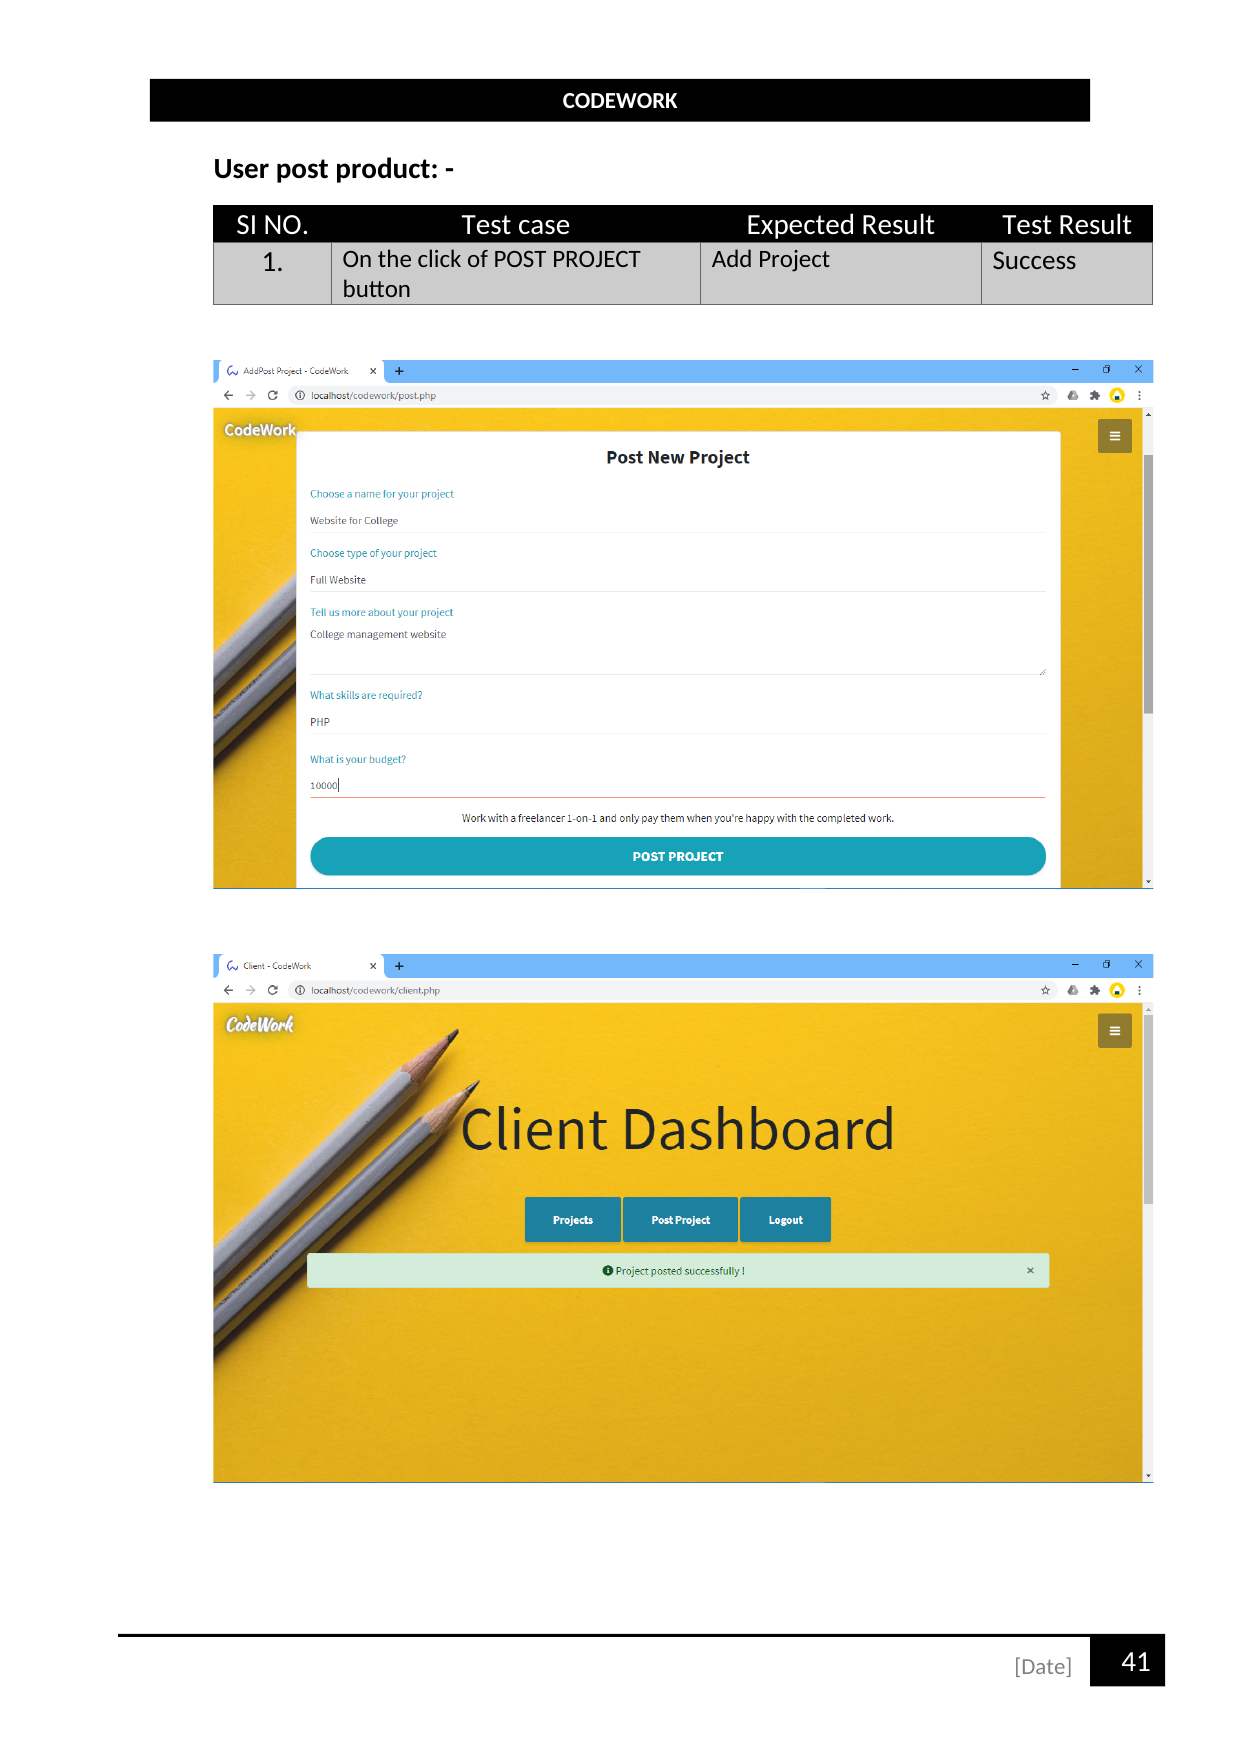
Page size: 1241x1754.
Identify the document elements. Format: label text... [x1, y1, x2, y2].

picture [213, 360, 1154, 889]
text User post product: - [213, 150, 1090, 186]
table_cell On the click of POST PROJECT button [332, 243, 700, 304]
table_cell 1. [214, 243, 331, 304]
picture [213, 954, 1154, 1483]
table_header Test Result [982, 206, 1152, 242]
table_cell Success [982, 243, 1152, 304]
table_cell Add Project [701, 243, 981, 304]
table_header Test case [332, 206, 700, 242]
table_header SI NO. [214, 206, 331, 242]
table_header Expected Result [701, 206, 981, 242]
